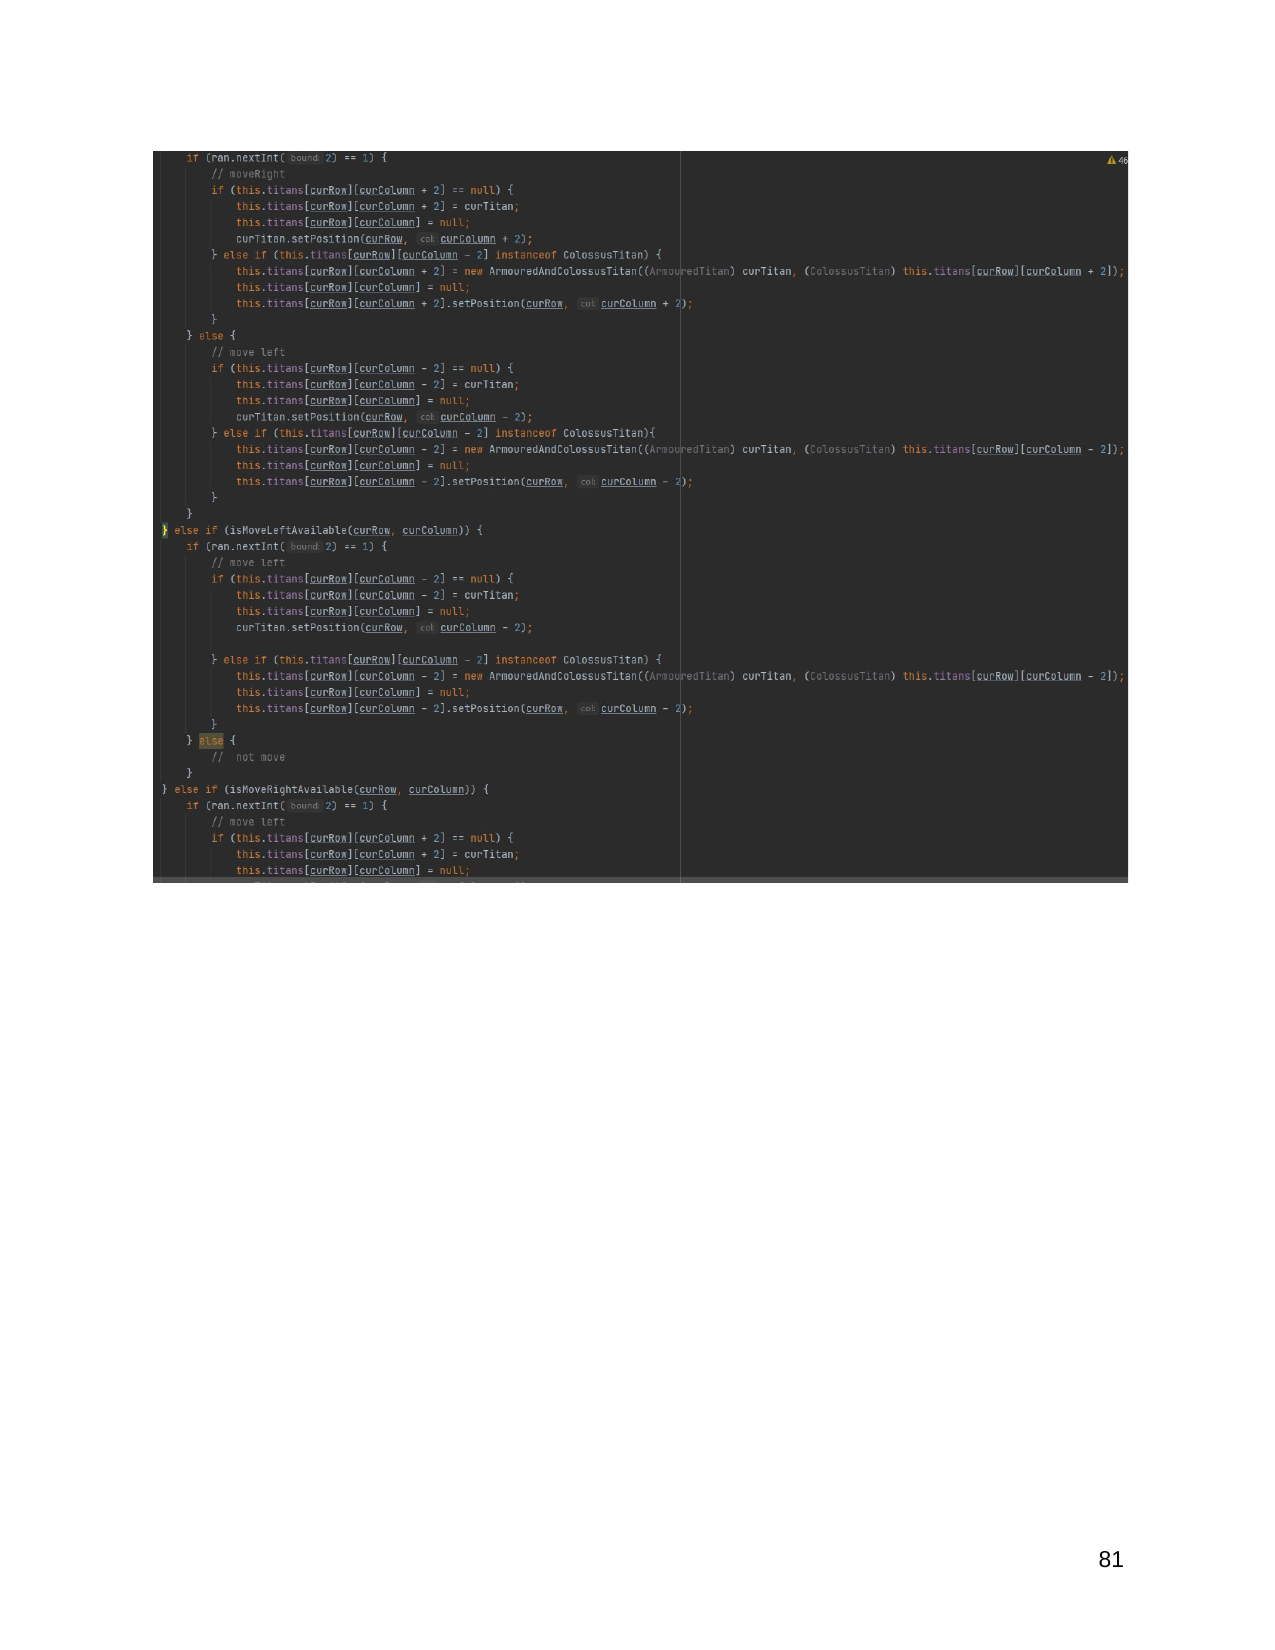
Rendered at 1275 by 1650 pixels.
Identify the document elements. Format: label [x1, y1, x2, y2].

picture [153, 151, 1129, 883]
